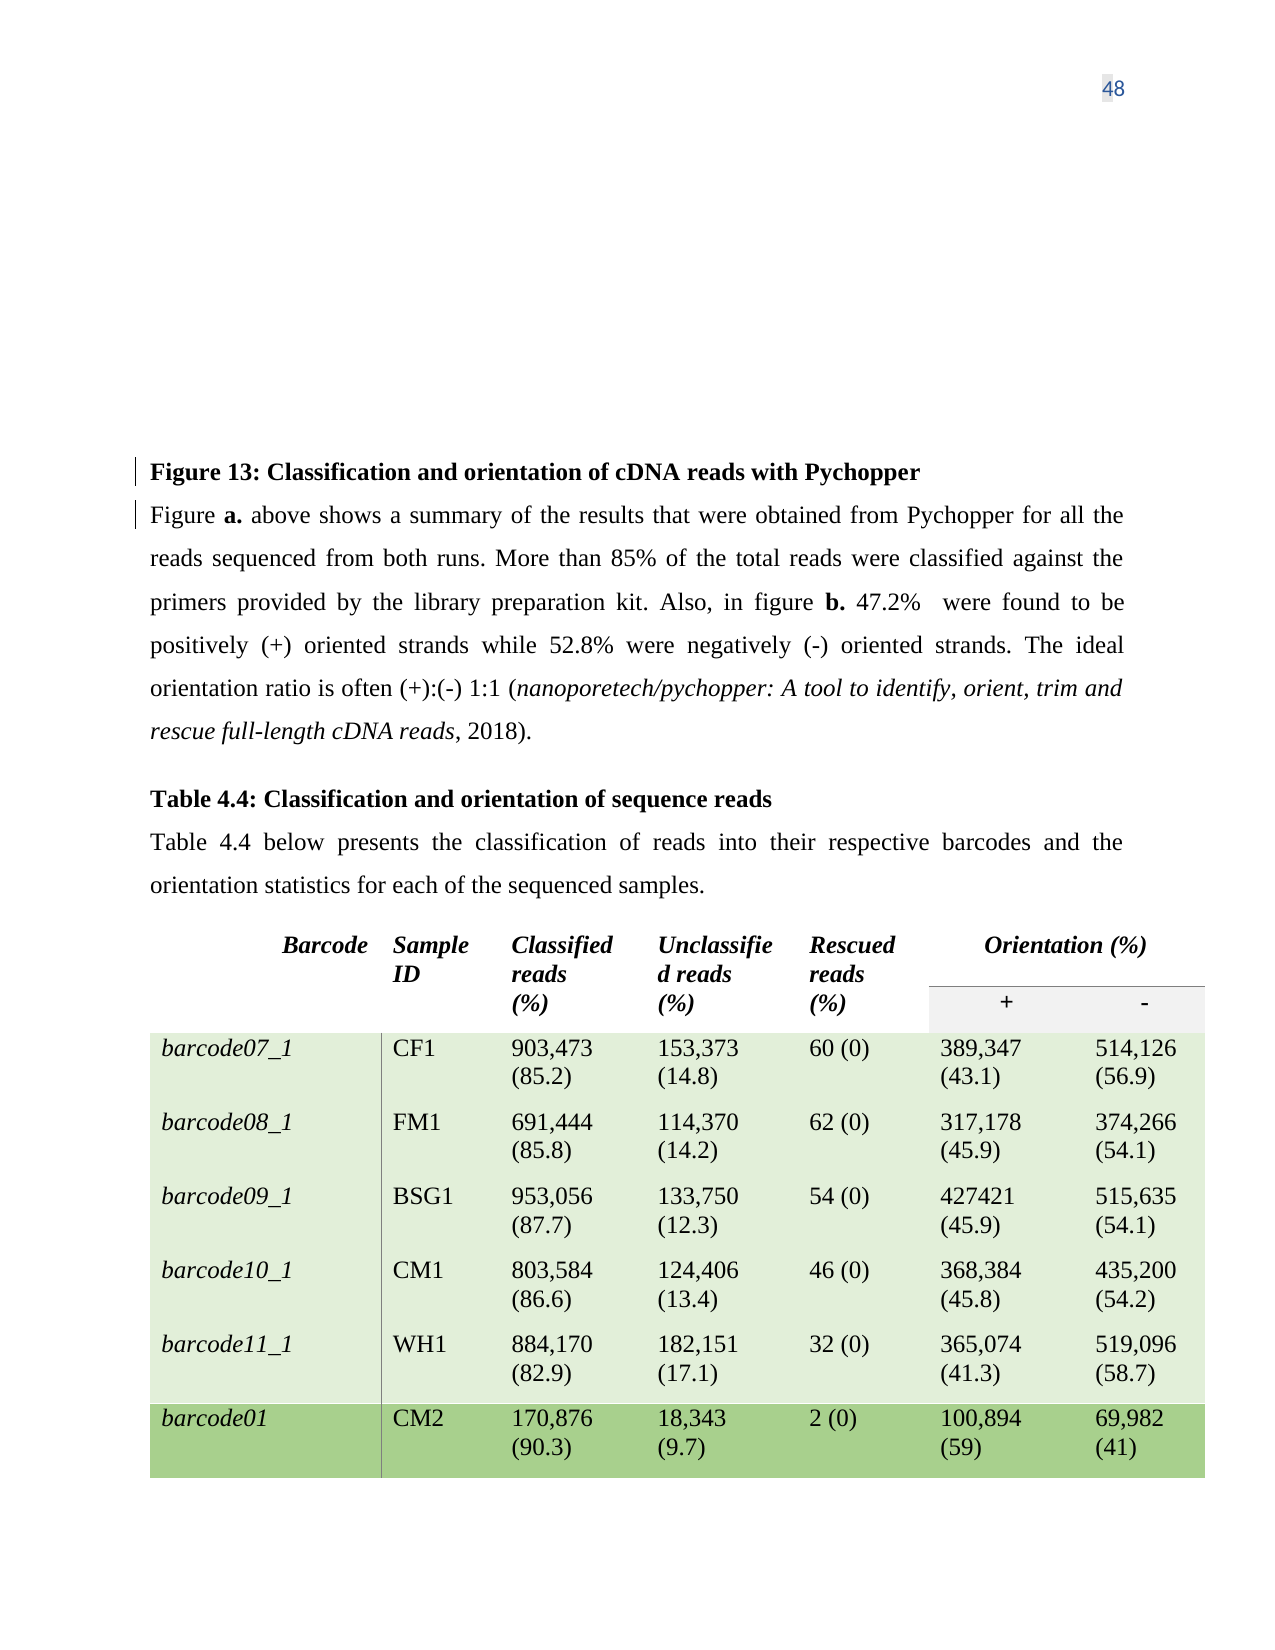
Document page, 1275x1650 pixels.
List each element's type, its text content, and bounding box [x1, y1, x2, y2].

table_cell 374,266 (54.1) [1084, 1107, 1205, 1181]
table_cell CM1 [382, 1255, 500, 1329]
table_cell 54 (0) [798, 1181, 929, 1255]
table_cell FM1 [382, 1107, 500, 1181]
table_cell 514,126 (56.9) [1084, 1033, 1205, 1107]
table_cell 515,635 (54.1) [1084, 1181, 1205, 1255]
table_cell 32 (0) [798, 1329, 929, 1403]
table_cell 317,178 (45.9) [929, 1107, 1084, 1181]
table_cell 884,170 (82.9) [500, 1329, 646, 1403]
table_cell 170,876 (90.3) [500, 1404, 646, 1478]
table_cell 368,384 (45.8) [929, 1255, 1084, 1329]
table_cell 62 (0) [798, 1107, 929, 1181]
table_cell 182,151 (17.1) [646, 1329, 798, 1403]
table_cell 903,473 (85.2) [500, 1033, 646, 1107]
table_cell 803,584 (86.6) [500, 1255, 646, 1329]
table_cell 2 (0) [798, 1404, 929, 1478]
table_cell 389,347 (43.1) [929, 1033, 1084, 1107]
table_cell 124,406 (13.4) [646, 1255, 798, 1329]
table_cell BSG1 [382, 1181, 500, 1255]
table_cell 114,370 (14.2) [646, 1107, 798, 1181]
table_cell 519,096 (58.7) [1084, 1329, 1205, 1403]
table_cell barcode08_1 [150, 1107, 381, 1181]
table_cell barcode11_1 [150, 1329, 381, 1403]
table_header Unclassified reads (%) [646, 930, 798, 1033]
text Figure 13: Classification and orientation of cDNA reads with Pychopper [150, 457, 1125, 486]
table_cell - [1084, 987, 1205, 1033]
table_cell + [929, 987, 1084, 1033]
table_cell 153,373 (14.8) [646, 1033, 798, 1107]
table_cell barcode09_1 [150, 1181, 381, 1255]
table_cell CM2 [382, 1404, 500, 1478]
table_header Sample ID [381, 930, 500, 1033]
table_cell 365,074 (41.3) [929, 1329, 1084, 1403]
table_cell barcode07_1 [150, 1033, 381, 1107]
table_cell 100,894 (59) [929, 1404, 1084, 1478]
table_cell 69,982 (41) [1084, 1404, 1205, 1478]
table_cell 18,343 (9.7) [646, 1404, 798, 1478]
table_cell 435,200 (54.2) [1084, 1255, 1205, 1329]
table_cell 60 (0) [798, 1033, 929, 1107]
table_cell 133,750 (12.3) [646, 1181, 798, 1255]
text Figure a. above shows a summary of the results that were obtained from Pychopper for all the reads sequenced from both runs. More than 85% of the total reads were classified against the primers provided by the library preparation kit. Also, in figure b. 47.2% were found to be positively (+) oriented strands while 52.8% were negatively (-) oriented strands. The ideal orientation ratio is often (+):(-) 1:1 (nanoporetech/pychopper: A tool to identify, orient, trim and rescue full-length cDNA reads, 2018). [150, 500, 1125, 745]
table_header Barcode [150, 930, 381, 1033]
text Table 4.4: Classification and orientation of sequence reads [150, 784, 1125, 813]
table_header Orientation (%) [929, 930, 1205, 986]
table_cell 953,056 (87.7) [500, 1181, 646, 1255]
table_cell 427421 (45.9) [929, 1181, 1084, 1255]
table_cell 46 (0) [798, 1255, 929, 1329]
table_header Rescued reads (%) [798, 930, 929, 1033]
table_cell barcode10_1 [150, 1255, 381, 1329]
table_header Classified reads (%) [500, 930, 646, 1033]
text Table 4.4 below presents the classification of reads into their respective barcodes and the orientation statistics for each of the sequenced samples. [150, 827, 1125, 899]
table_cell 691,444 (85.8) [500, 1107, 646, 1181]
table_cell barcode01 [150, 1404, 381, 1478]
table_cell WH1 [382, 1329, 500, 1403]
table_cell CF1 [382, 1033, 500, 1107]
